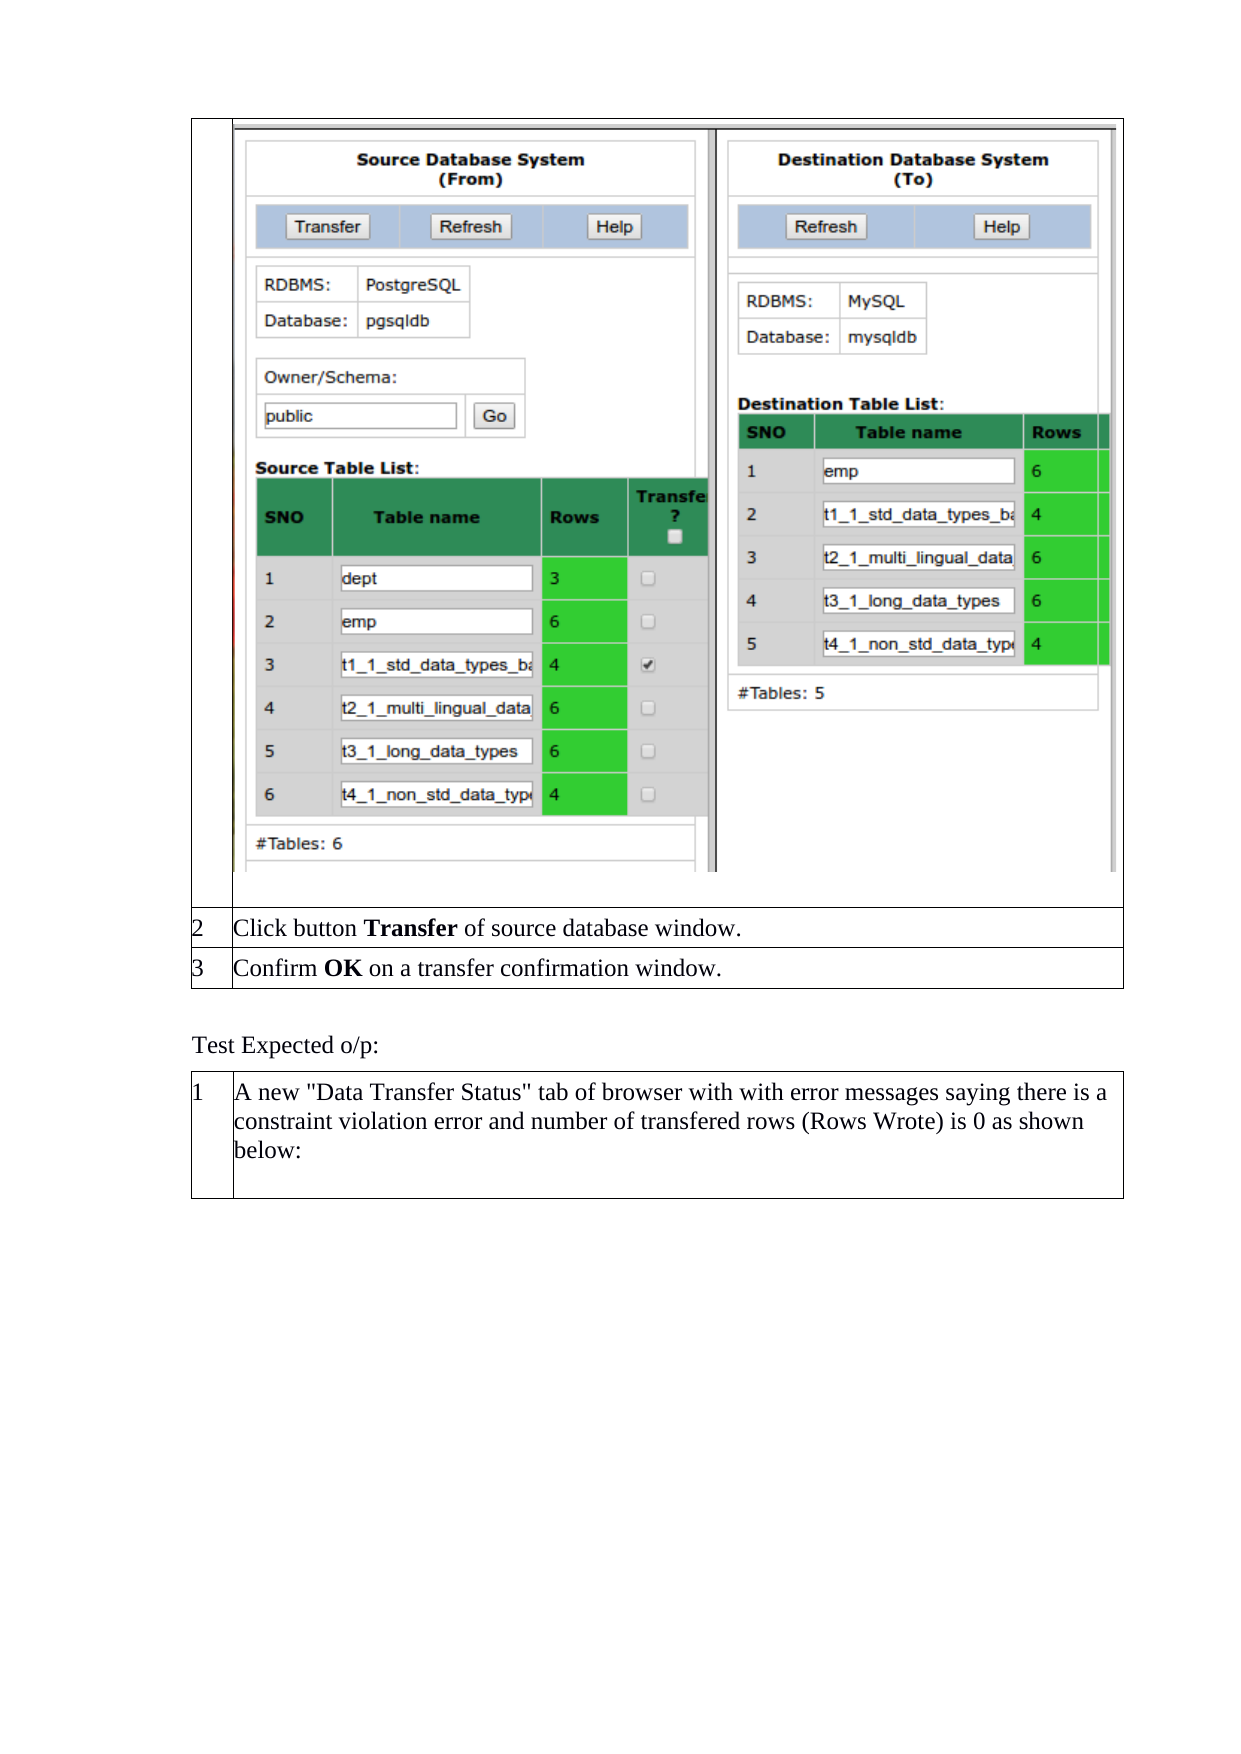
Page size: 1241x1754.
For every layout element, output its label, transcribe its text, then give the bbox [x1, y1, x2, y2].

table_cell Click button Transfer of source database window. [233, 908, 1123, 947]
table_cell 3 [192, 948, 232, 988]
table_header 1 [192, 119, 232, 907]
table_header 1 [192, 1072, 233, 1198]
table_header Select table t1_1_std_data_types_basic of source database for which data was already transferred as shown below: [233, 119, 1123, 907]
text Test Expected o/p: [118, 1030, 1122, 1058]
table_header A new "Data Transfer Status" tab of browser with with error messages saying there is a constraint violation error and number of transfered rows (Rows Wrote) is 0 as shown below: [234, 1072, 1123, 1198]
table_cell Confirm OK on a transfer confirmation window. [233, 948, 1123, 988]
table_cell 2 [192, 908, 232, 947]
picture [232, 124, 1117, 872]
